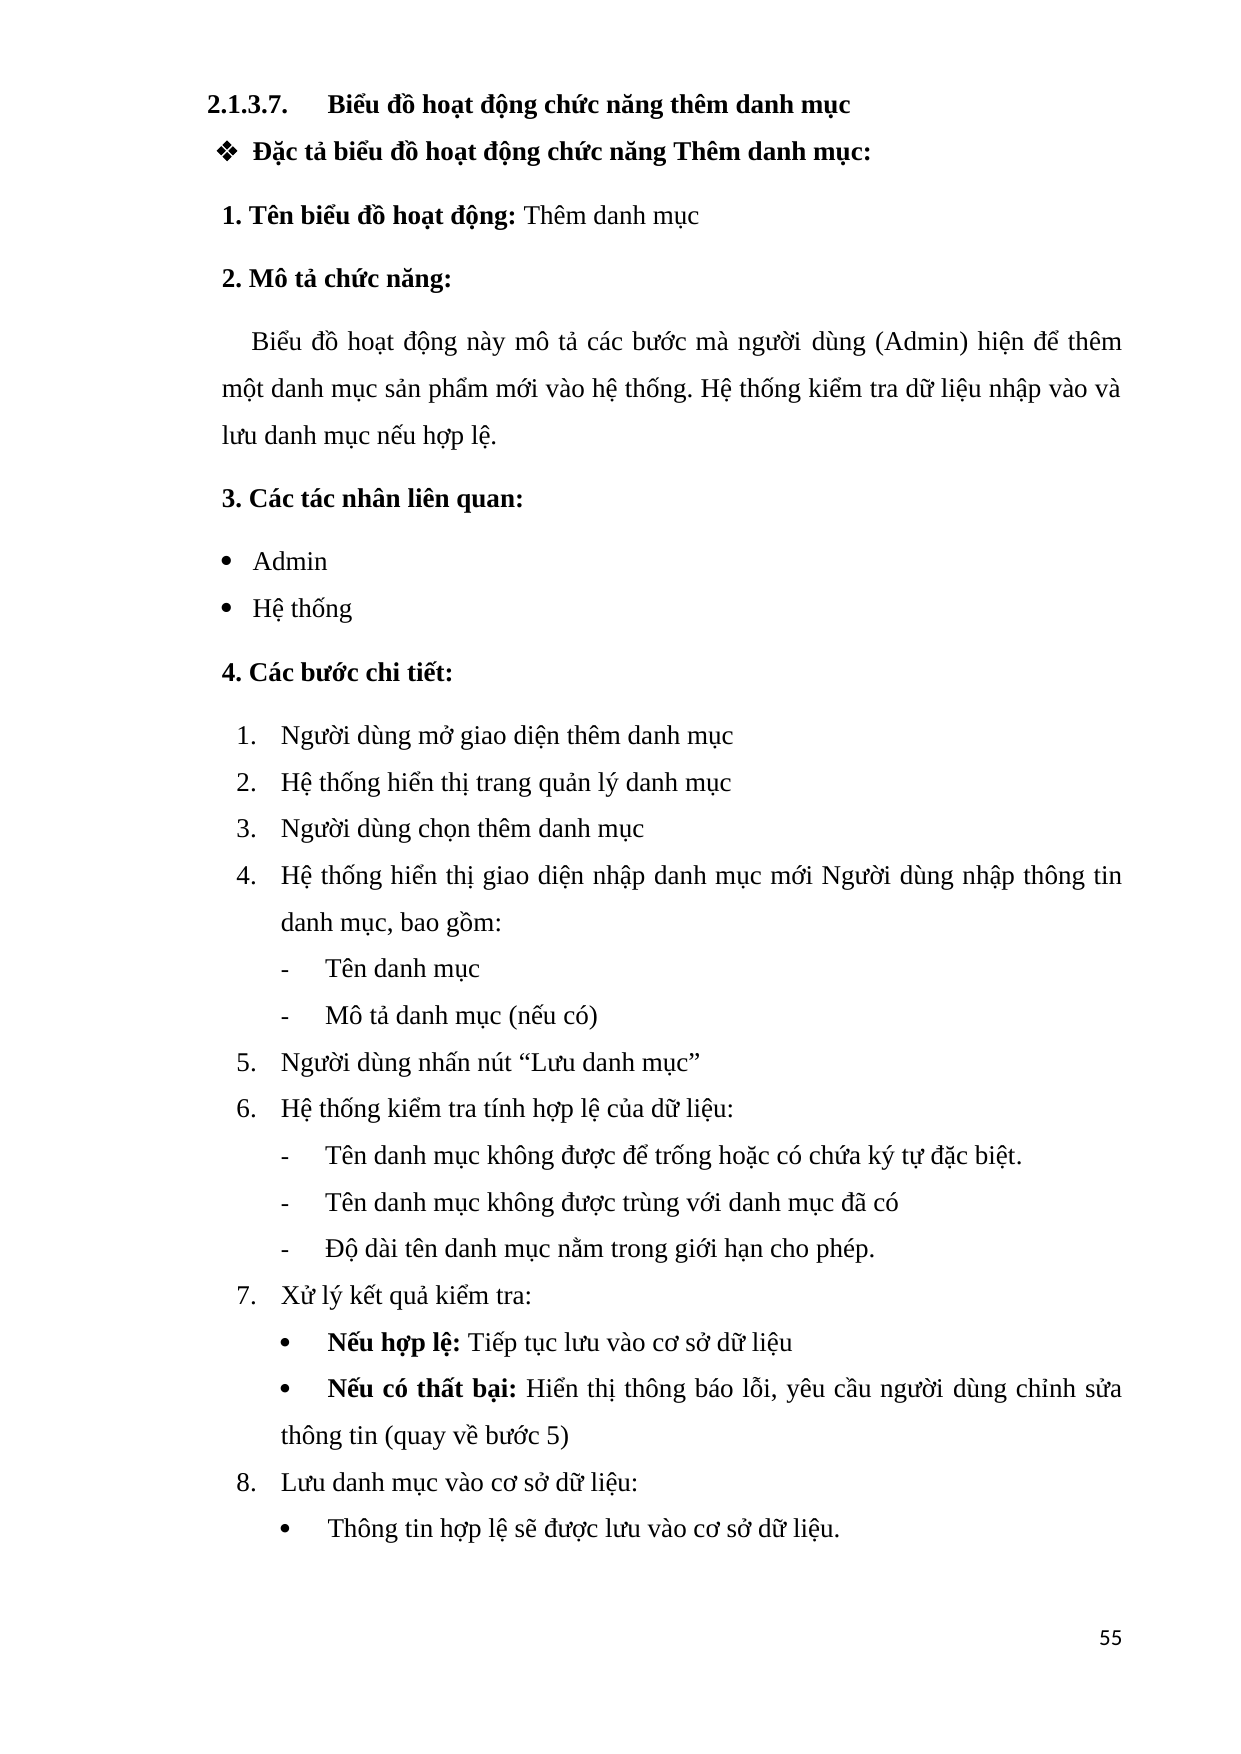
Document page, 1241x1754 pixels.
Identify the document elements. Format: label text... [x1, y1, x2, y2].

text 3. Các tác nhân liên quan: [177, 482, 1122, 513]
list Đặc tả biểu đồ hoạt động chức năng Thêm danh mục: [215, 135, 1122, 167]
list Hệ thống hiển thị giao diện nhập danh mục mới Người dùng nhập thông tin danh mục, bao gồm: [236, 859, 1122, 937]
list Độ dài tên danh mục nằm trong giới hạn cho phép. [281, 1233, 1122, 1264]
list Nếu có thất bại: Hiển thị thông báo lỗi, yêu cầu người dùng chỉnh sửa thông tin (quay về bước 5) [281, 1373, 1122, 1450]
text 2. Mô tả chức năng: [177, 262, 1122, 293]
list Mô tả danh mục (nếu có) [281, 999, 1122, 1030]
list Lưu danh mục vào cơ sở dữ liệu: [236, 1466, 1122, 1497]
list Người dùng chọn thêm danh mục [236, 813, 1122, 844]
list Hệ thống [222, 592, 1122, 624]
list Nếu hợp lệ: Tiếp tục lưu vào cơ sở dữ liệu [281, 1326, 1122, 1357]
list Hệ thống hiển thị trang quản lý danh mục [236, 766, 1122, 797]
text Biểu đồ hoạt động này mô tả các bước mà người dùng (Admin) hiện để thêm một danh mục sản phẩm mới vào hệ thống. Hệ thống kiểm tra dữ liệu nhập vào và lưu danh mục nếu hợp lệ. [222, 326, 1122, 450]
text 4. Các bước chi tiết: [177, 656, 1122, 687]
list Tên danh mục không được trùng với danh mục đã có [281, 1186, 1122, 1217]
list Tên danh mục không được để trống hoặc có chứa ký tự đặc biệt. [281, 1139, 1122, 1170]
subtitle Biểu đồ hoạt động chức năng thêm danh mục [207, 89, 1122, 120]
text 1. Tên biểu đồ hoạt động: Thêm danh mục [177, 199, 1122, 230]
list Thông tin hợp lệ sẽ được lưu vào cơ sở dữ liệu. [281, 1513, 1122, 1544]
list Xử lý kết quả kiểm tra: [236, 1279, 1122, 1310]
list Người dùng mở giao diện thêm danh mục [236, 719, 1122, 750]
list Người dùng nhấn nút “Lưu danh mục” [236, 1046, 1122, 1077]
list Tên danh mục [281, 953, 1122, 984]
list Hệ thống kiểm tra tính hợp lệ của dữ liệu: [236, 1093, 1122, 1124]
list Admin [222, 546, 1122, 577]
